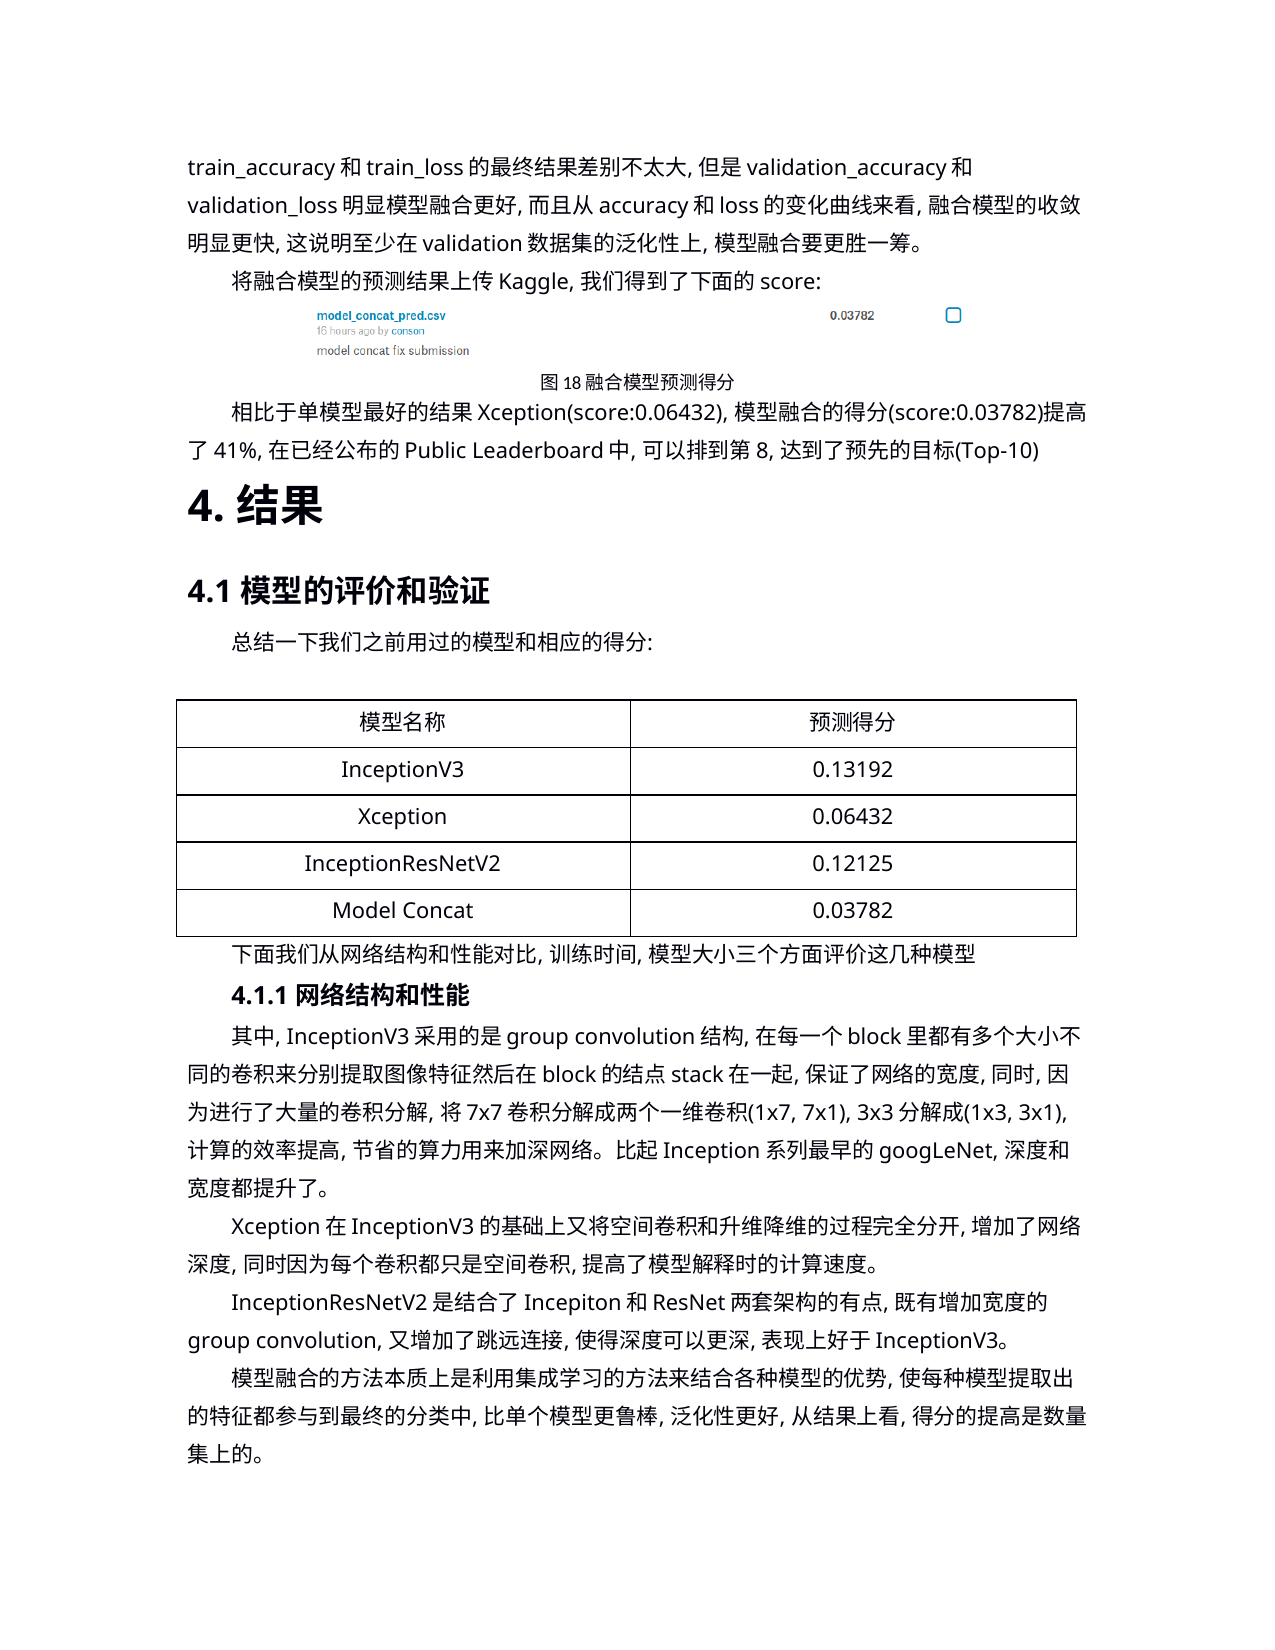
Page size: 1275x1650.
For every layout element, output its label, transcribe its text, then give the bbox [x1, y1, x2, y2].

table_header 模型名称 [177, 701, 630, 747]
table_header 预测得分 [631, 701, 1076, 747]
table_cell Model Concat [177, 890, 630, 936]
table_cell InceptionResNetV2 [177, 843, 630, 888]
text InceptionResNetV2是结合了Incepiton和ResNet两套架构的有点, 既有增加宽度的group convolution, 又增加了跳远连接, 使得深度可以更深, 表现上好于InceptionV3。 [187, 1285, 1087, 1355]
text Xception在InceptionV3的基础上又将空间卷积和升维降维的过程完全分开, 增加了网络深度, 同时因为每个卷积都只是空间卷积, 提高了模型解释时的计算速度。 [187, 1209, 1087, 1279]
text 下面我们从网络结构和性能对比, 训练时间, 模型大小三个方面评价这几种模型 [187, 937, 1087, 969]
text 模型融合的方法本质上是利用集成学习的方法来结合各种模型的优势, 使每种模型提取出的特征都参与到最终的分类中, 比单个模型更鲁棒, 泛化性更好, 从结果上看, 得分的提高是数量集上的。 [187, 1361, 1087, 1469]
text 其中, InceptionV3采用的是group convolution结构, 在每一个block里都有多个大小不同的卷积来分别提取图像特征然后在block的结点stack在一起, 保证了网络的宽度, 同时, 因为进行了大量的卷积分解, 将7x7卷积分解成两个一维卷积(1x7, 7x1), 3x3分解成(1x3, 3x1), 计算的效率提高, 节省的算力用来加深网络。比起Inception系列最早的googLeNet, 深度和宽度都提升了。 [187, 1019, 1087, 1203]
text 将融合模型的预测结果上传Kaggle, 我们得到了下面的score: [187, 264, 1087, 296]
table_cell 0.12125 [631, 843, 1076, 888]
text 相比于单模型最好的结果Xception(score:0.06432), 模型融合的得分(score:0.03782)提高了41%, 在已经公布的Public Leaderboard中, 可以排到第8, 达到了预先的目标(Top-10) [187, 395, 1087, 465]
subtitle 4. 结果 [187, 471, 1087, 535]
table_cell 0.03782 [631, 890, 1076, 936]
subtitle 4.1.1 网络结构和性能 [187, 975, 1087, 1012]
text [187, 150, 1087, 258]
table_cell 0.13192 [631, 748, 1076, 794]
picture [309, 302, 966, 362]
table_cell InceptionV3 [177, 748, 630, 794]
table_cell Xception [177, 796, 630, 841]
subtitle 4.1 模型的评价和验证 [187, 566, 1087, 612]
table_cell 0.06432 [631, 796, 1076, 841]
text 总结一下我们之前用过的模型和相应的得分: [187, 625, 1087, 657]
